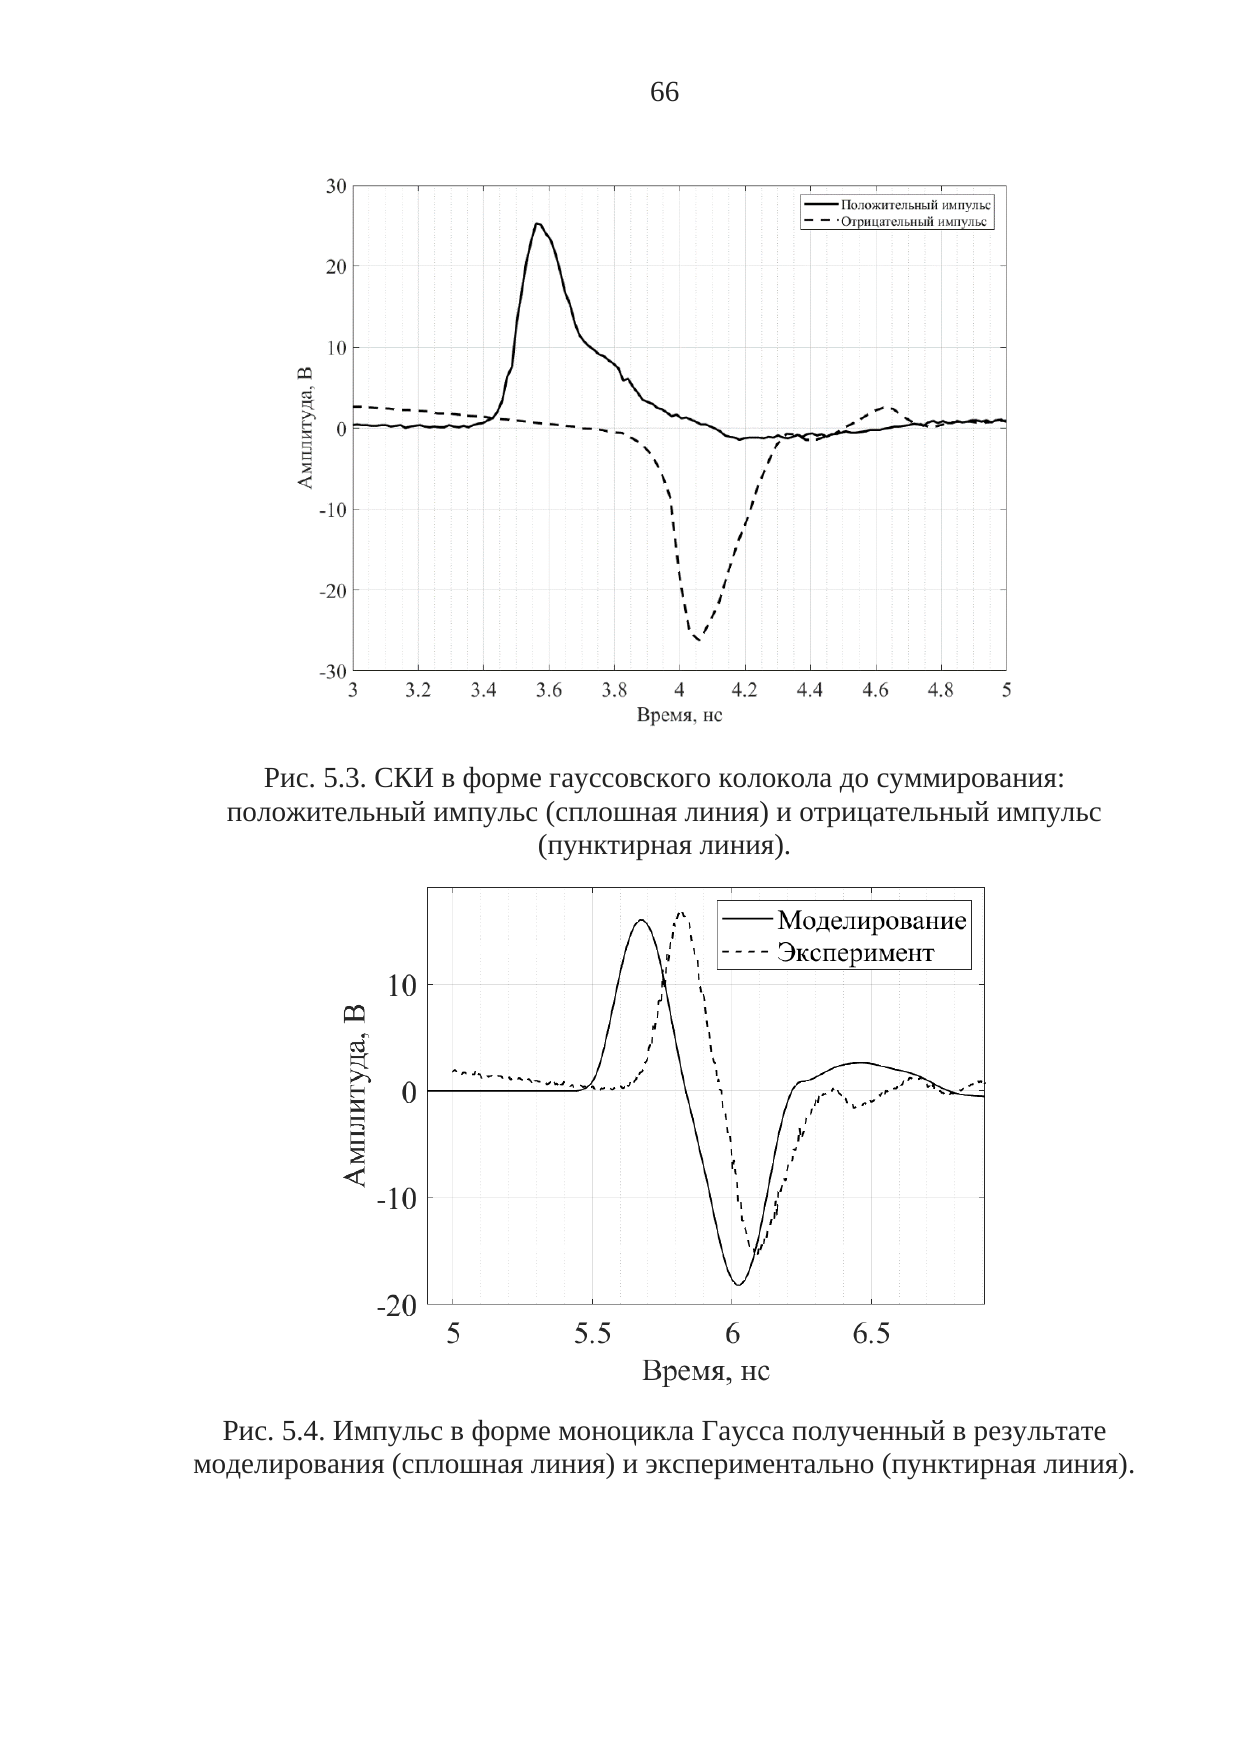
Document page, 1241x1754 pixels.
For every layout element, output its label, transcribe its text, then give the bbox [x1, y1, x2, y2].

text Рис. 5.3. СКИ в форме гауссовского колокола до суммирования: положительный импульс (сплошная линия) и отрицательный импульс (пунктирная линия). [177, 760, 1152, 861]
text Рис. 5.4. Импульс в форме моноцикла Гаусса полученный в результате моделирования (сплошная линия) и экспериментально (пунктирная линия). [177, 1413, 1152, 1480]
picture [243, 140, 1086, 736]
picture [342, 886, 987, 1388]
